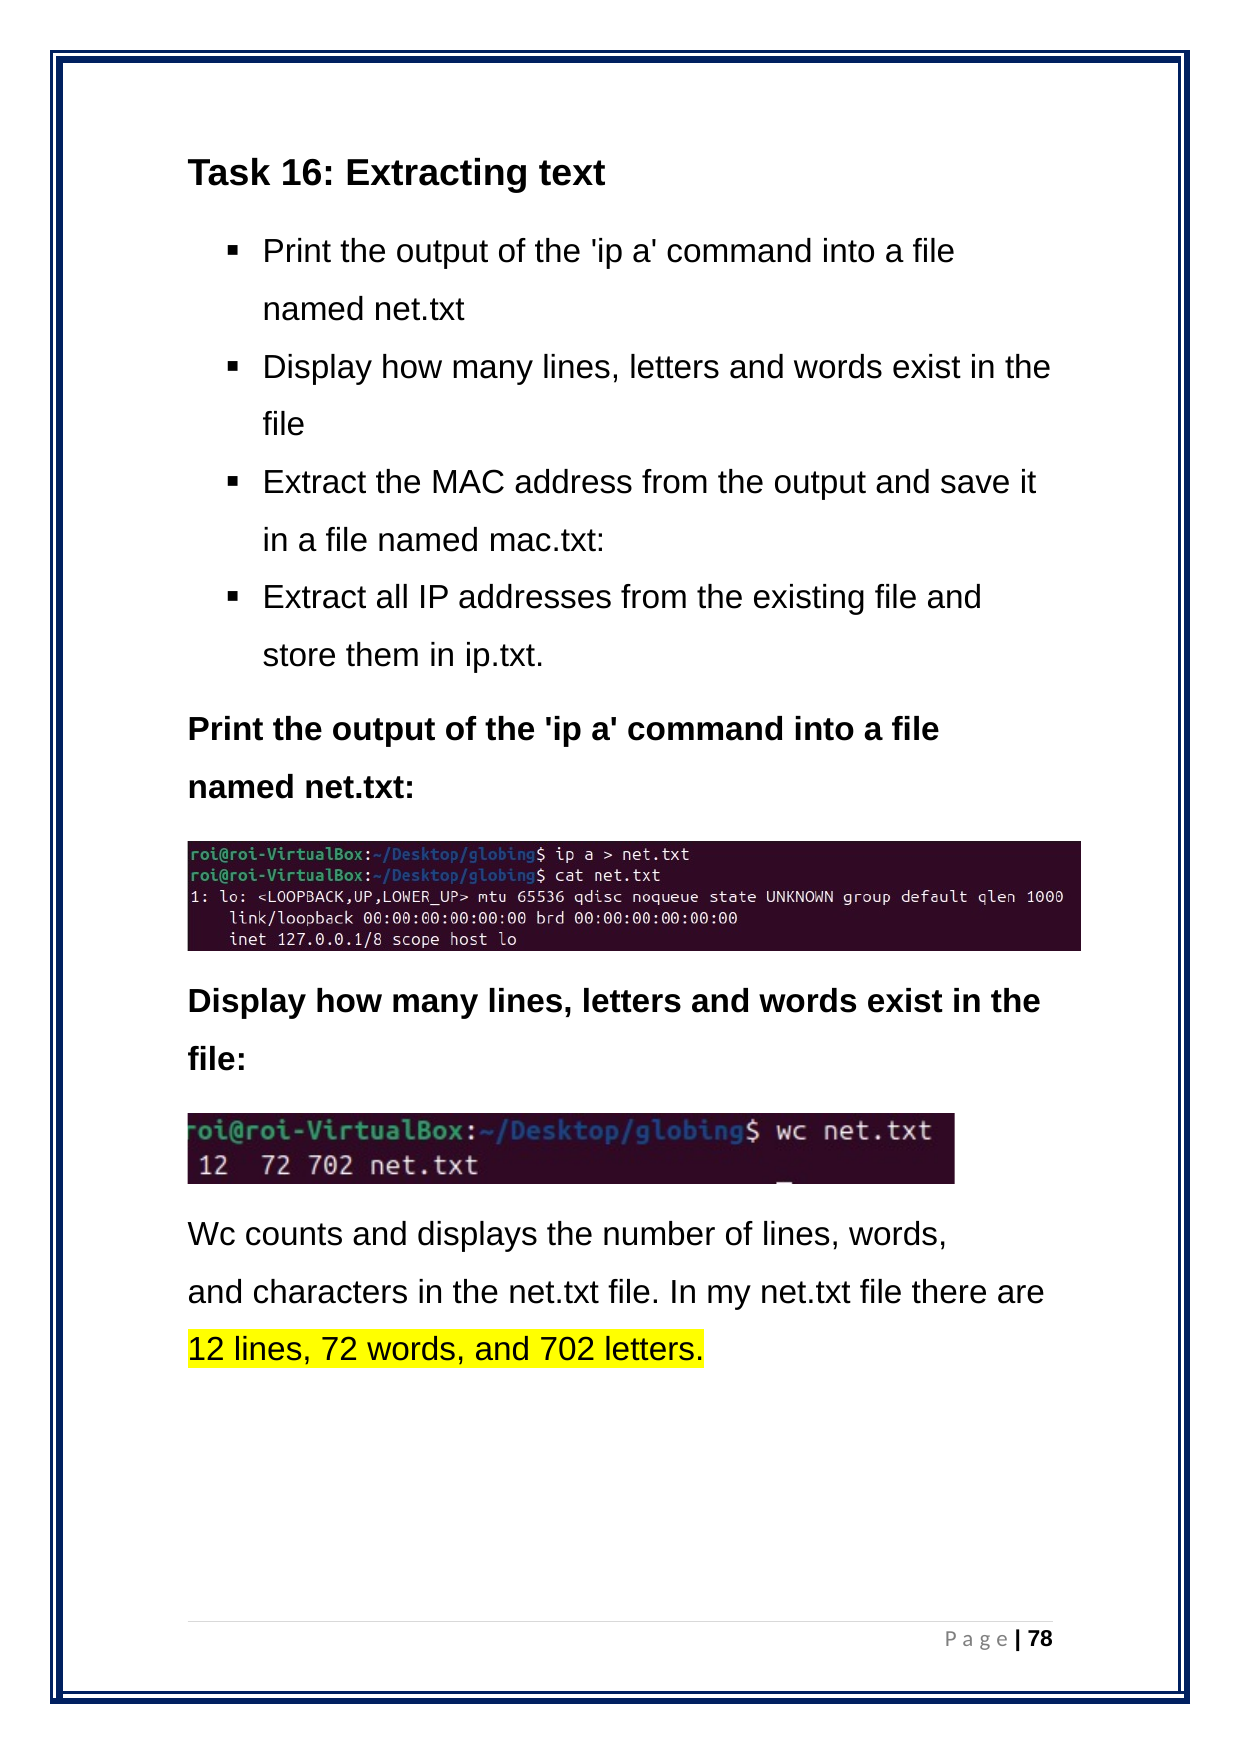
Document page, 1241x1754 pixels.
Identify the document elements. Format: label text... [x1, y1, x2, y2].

text Task 16: Extracting text [187, 150, 1053, 193]
list Extract the MAC address from the output and save it in a file named mac.txt: [225, 462, 1053, 558]
text Display how many lines, letters and words exist in the file: [187, 981, 1053, 1077]
picture [187, 1113, 955, 1184]
list Display how many lines, letters and words exist in the file [225, 347, 1053, 443]
list Print the output of the 'ip a' command into a file named net.txt [225, 231, 1053, 327]
picture [187, 841, 1081, 951]
list Extract all IP addresses from the existing file and store them in ip.txt. [225, 577, 1053, 673]
text Print the output of the 'ip a' command into a file named net.txt: [187, 709, 1053, 805]
text Wc counts and displays the number of lines, words, and characters in the net.txt file. In my net.txt file there are 12 lines, 72 words, and 702 letters. [187, 1214, 1053, 1368]
